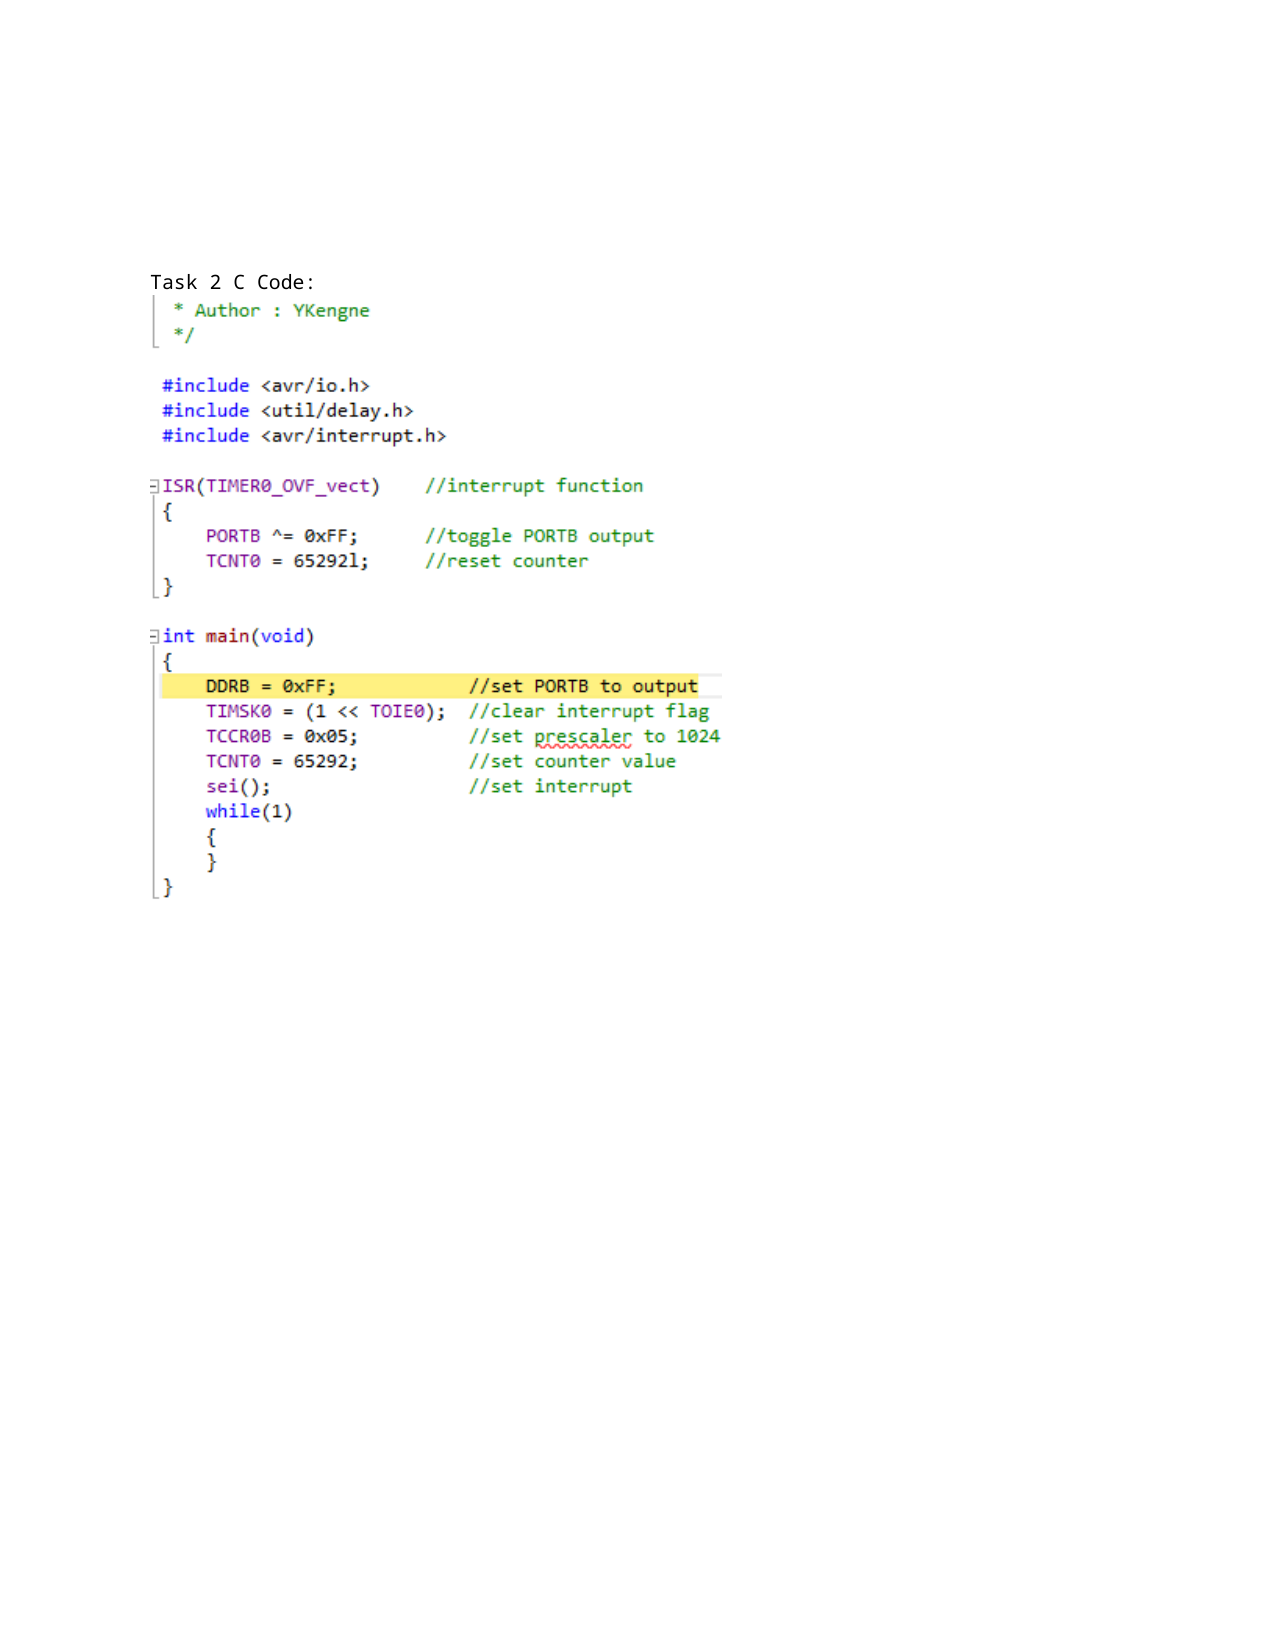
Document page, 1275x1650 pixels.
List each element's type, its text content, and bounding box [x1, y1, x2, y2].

picture [150, 295, 722, 910]
text Task 2 C Code: [150, 268, 1125, 296]
